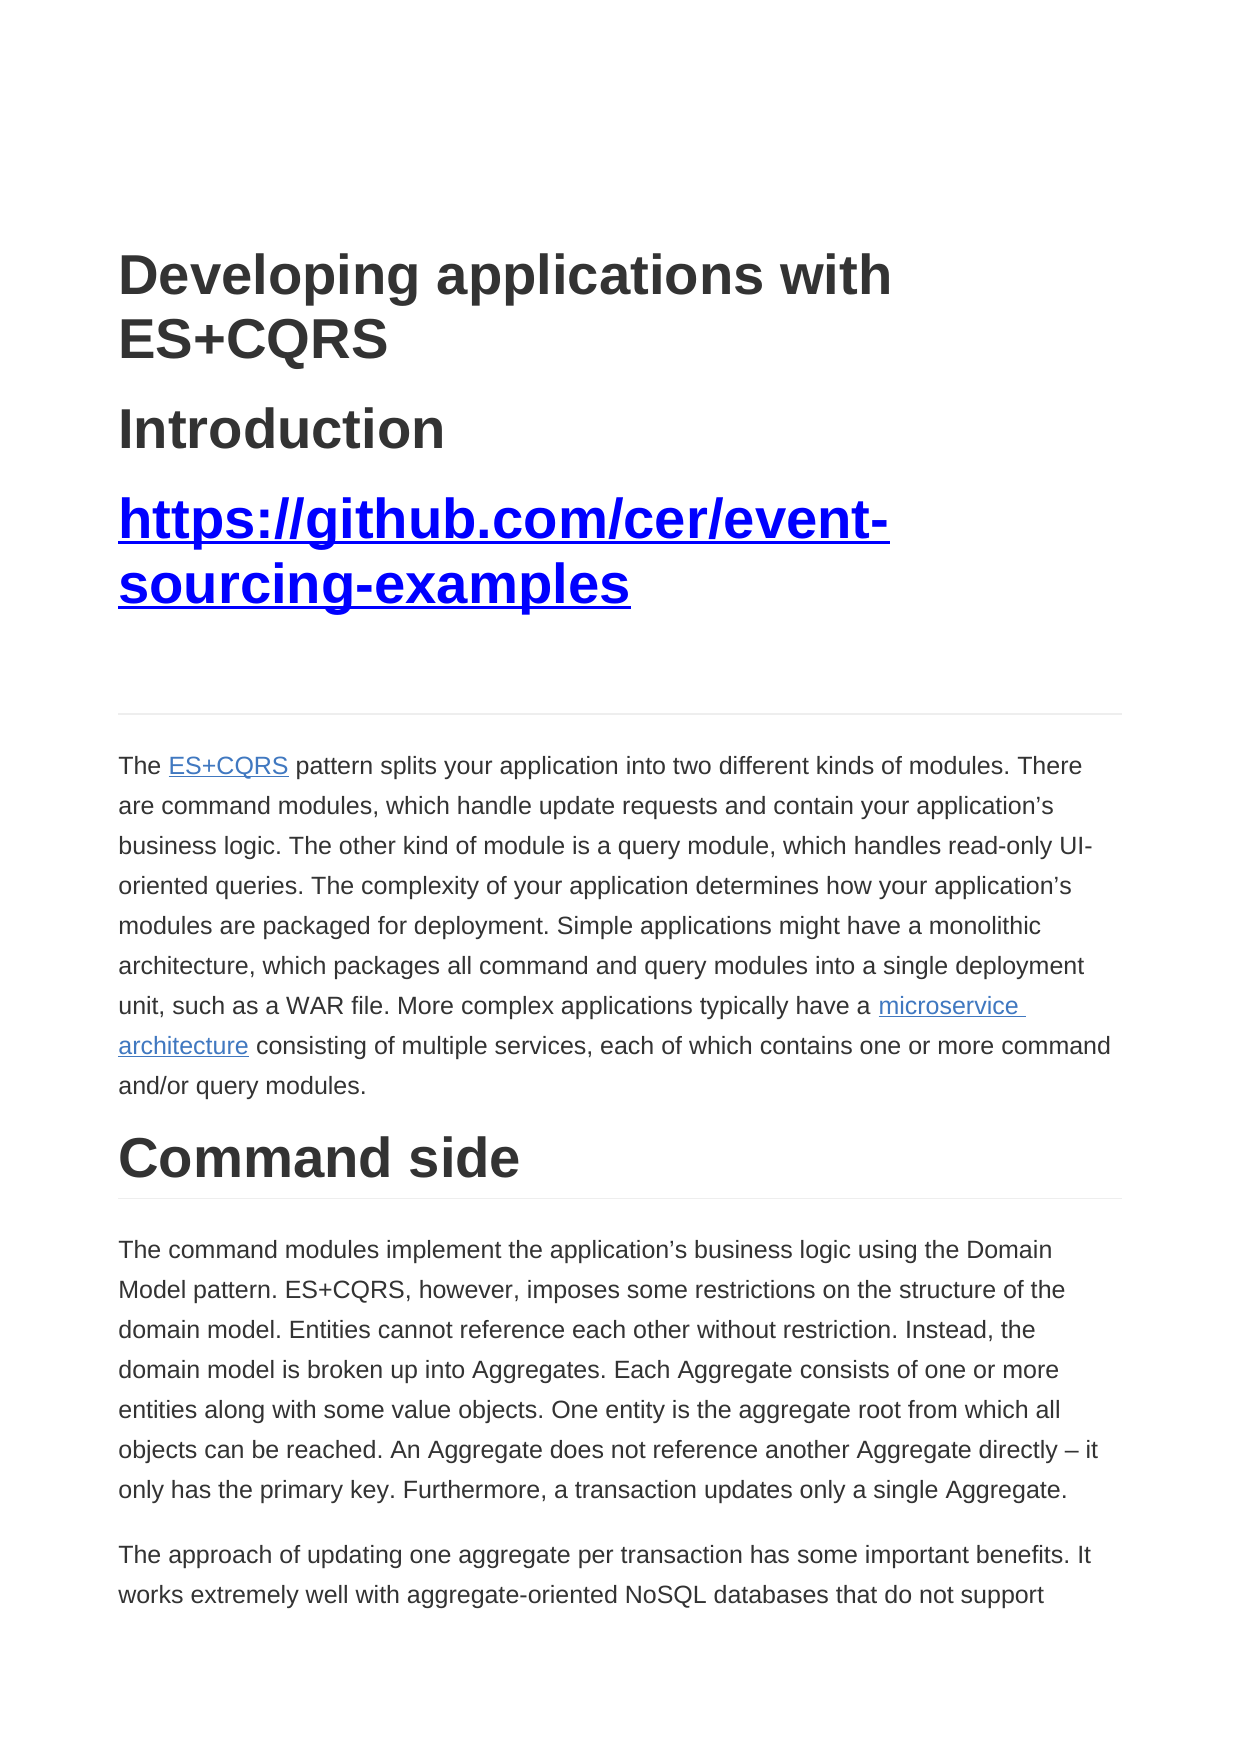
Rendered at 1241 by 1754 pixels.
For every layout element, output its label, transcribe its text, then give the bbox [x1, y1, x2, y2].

text Developing applications with ES+CQRS [118, 241, 1122, 371]
text https://github.com/cer/event-sourcing-examples [118, 486, 1122, 615]
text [118, 1529, 1122, 1609]
text Command side [118, 1124, 1122, 1198]
text Introduction [118, 396, 1122, 461]
text The command modules implement the application’s business logic using the Domain Model pattern. ES+CQRS, however, imposes some restrictions on the structure of the domain model. Entities cannot reference each other without restriction. Instead, the domain model is broken up into Aggregates. Each Aggregate consists of one or more entities along with some value objects. One entity is the aggregate root from which all objects can be reached. An Aggregate does not reference another Aggregate directly – it only has the primary key. Furthermore, a transaction updates only a single Aggregate. [118, 1224, 1122, 1504]
text The ES+CQRS pattern splits your application into two different kinds of modules. There are command modules, which handle update requests and contain your application’s business logic. The other kind of module is a query module, which handles read-only UI-oriented queries. The complexity of your application determines how your application’s modules are packaged for deployment. Simple applications might have a monolithic architecture, which packages all command and query modules into a single deployment unit, such as a WAR file. More complex applications typically have a microservice architecture consisting of multiple services, each of which contains one or more command and/or query modules. [118, 739, 1122, 1099]
